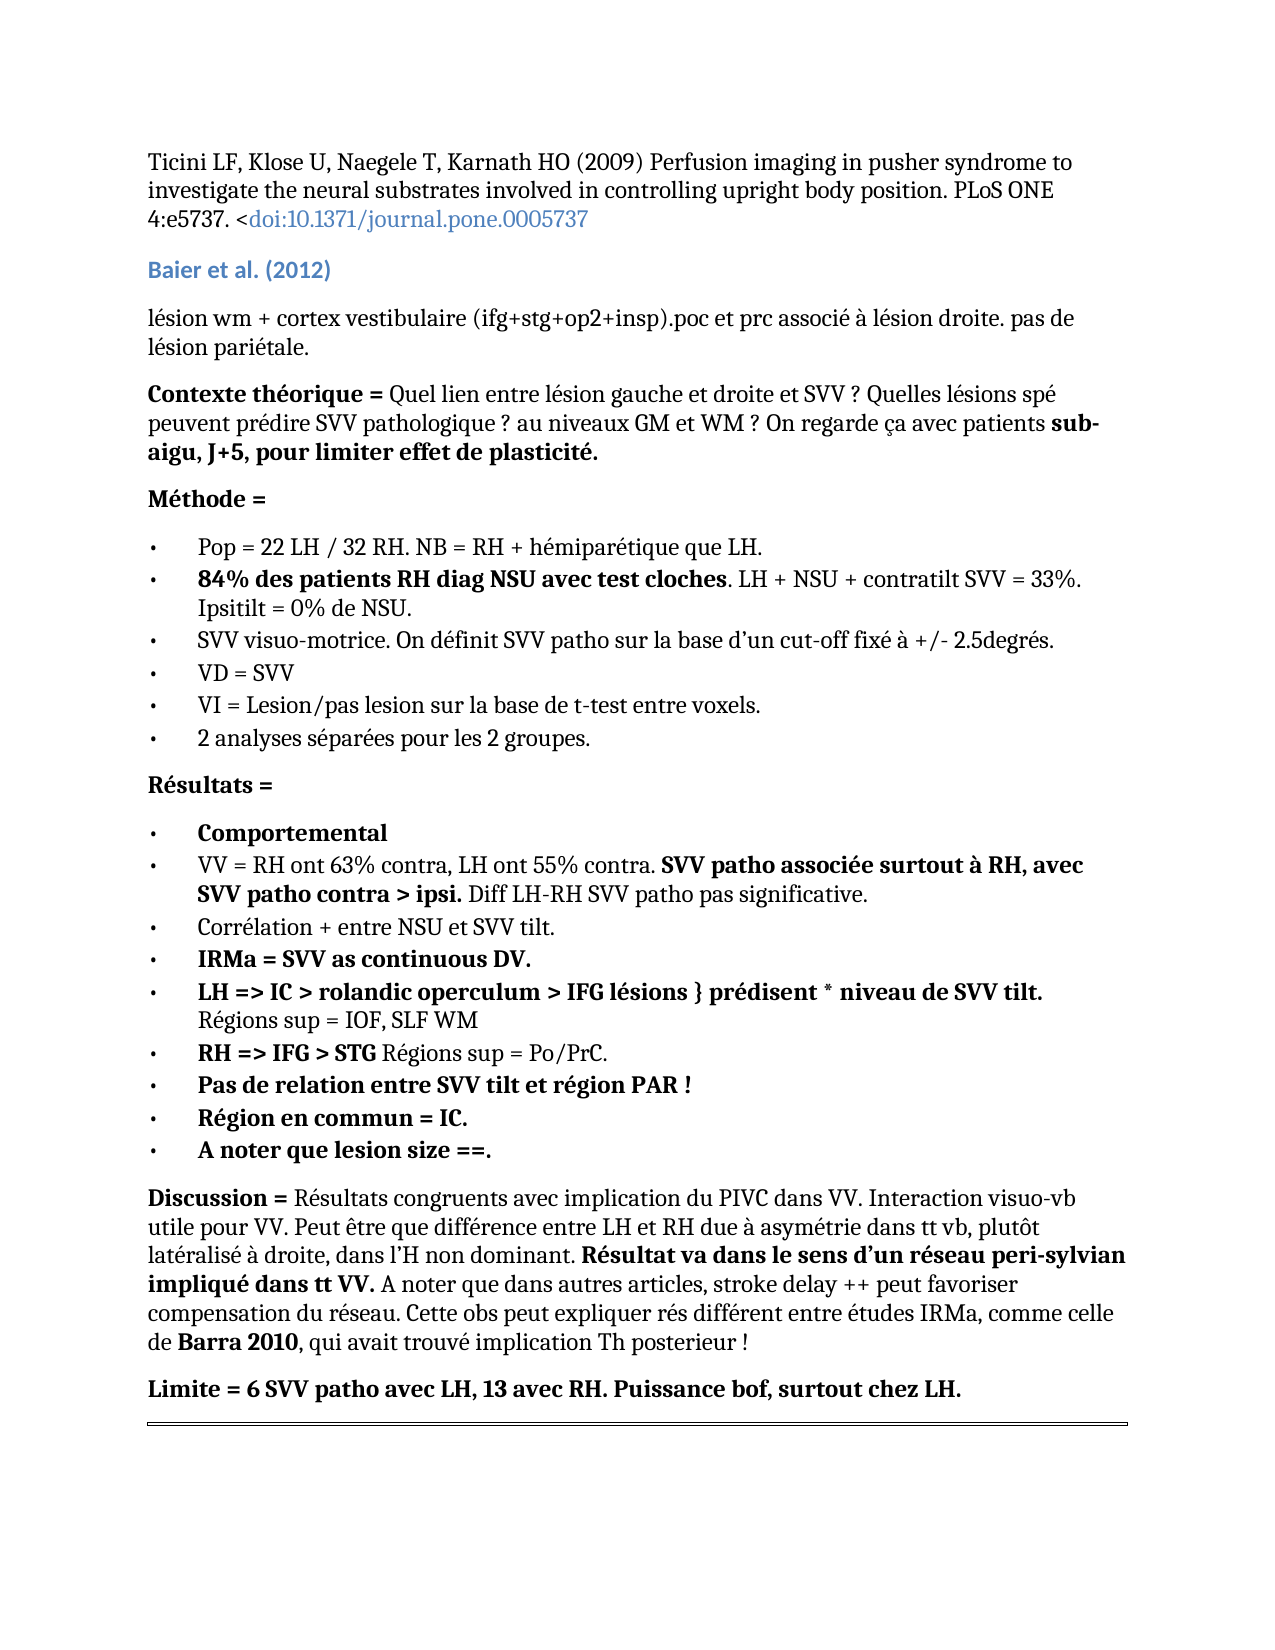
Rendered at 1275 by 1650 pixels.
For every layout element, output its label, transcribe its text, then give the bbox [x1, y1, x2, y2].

list SVV visuo-motrice. On définit SVV patho sur la base d’un cut-off fixé à +/- 2.5degrés. [148, 626, 1127, 655]
list RH => IFG > STG Régions sup = Po/PrC. [148, 1039, 1127, 1068]
list Région en commun = IC. [148, 1104, 1127, 1133]
list 84% des patients RH diag NSU avec test cloches. LH + NSU + contratilt SVV = 33%. Ipsitilt = 0% de NSU. [148, 565, 1127, 623]
text Ticini LF, Klose U, Naegele T, Karnath HO (2009) Perfusion imaging in pusher syndrome to investigate the neural substrates involved in controlling upright body position. PLoS ONE 4:e5737. <doi:10.1371/journal.pone.0005737 [148, 148, 1127, 234]
text Contexte théorique = Quel lien entre lésion gauche et droite et SVV ? Quelles lésions spé peuvent prédire SVV pathologique ? au niveaux GM et WM ? On regarde ça avec patients sub-aigu, J+5, pour limiter effet de plasticité. [148, 380, 1127, 466]
list 2 analyses séparées pour les 2 groupes. [148, 724, 1127, 753]
text Discussion = Résultats congruents avec implication du PIVC dans VV. Interaction visuo-vb utile pour VV. Peut être que différence entre LH et RH due à asymétrie dans tt vb, plutôt latéralisé à droite, dans l’H non dominant. Résultat va dans le sens d’un réseau peri-sylvian impliqué dans tt VV. A noter que dans autres articles, stroke delay ++ peut favoriser compensation du réseau. Cette obs peut expliquer rés différent entre études IRMa, comme celle de Barra 2010, qui avait trouvé implication Th posterieur ! [148, 1184, 1127, 1356]
text Méthode = [148, 485, 1127, 514]
list IRMa = SVV as continuous DV. [148, 945, 1127, 974]
list A noter que lesion size ==. [148, 1136, 1127, 1165]
list Pas de relation entre SVV tilt et région PAR ! [148, 1071, 1127, 1100]
list Corrélation + entre NSU et SVV tilt. [148, 913, 1127, 941]
list Pop = 22 LH / 32 RH. NB = RH + hémiparétique que LH. [148, 533, 1127, 561]
list VV = RH ont 63% contra, LH ont 55% contra. SVV patho associée surtout à RH, avec SVV patho contra > ipsi. Diff LH-RH SVV patho pas significative. [148, 851, 1127, 909]
text Résultats = [148, 771, 1127, 800]
text Limite = 6 SVV patho avec LH, 13 avec RH. Puissance bof, surtout chez LH. [148, 1375, 1127, 1404]
list VI = Lesion/pas lesion sur la base de t-test entre voxels. [148, 691, 1127, 720]
subtitle Baier et al. (2012) [148, 255, 1127, 285]
list LH => IC > rolandic operculum > IFG lésions } prédisent * niveau de SVV tilt. Régions sup = IOF, SLF WM [148, 978, 1127, 1035]
text lésion wm + cortex vestibulaire (ifg+stg+op2+insp).poc et prc associé à lésion droite. pas de lésion pariétale. [148, 304, 1127, 361]
list VD = SVV [148, 659, 1127, 688]
list Comportemental [148, 819, 1127, 848]
